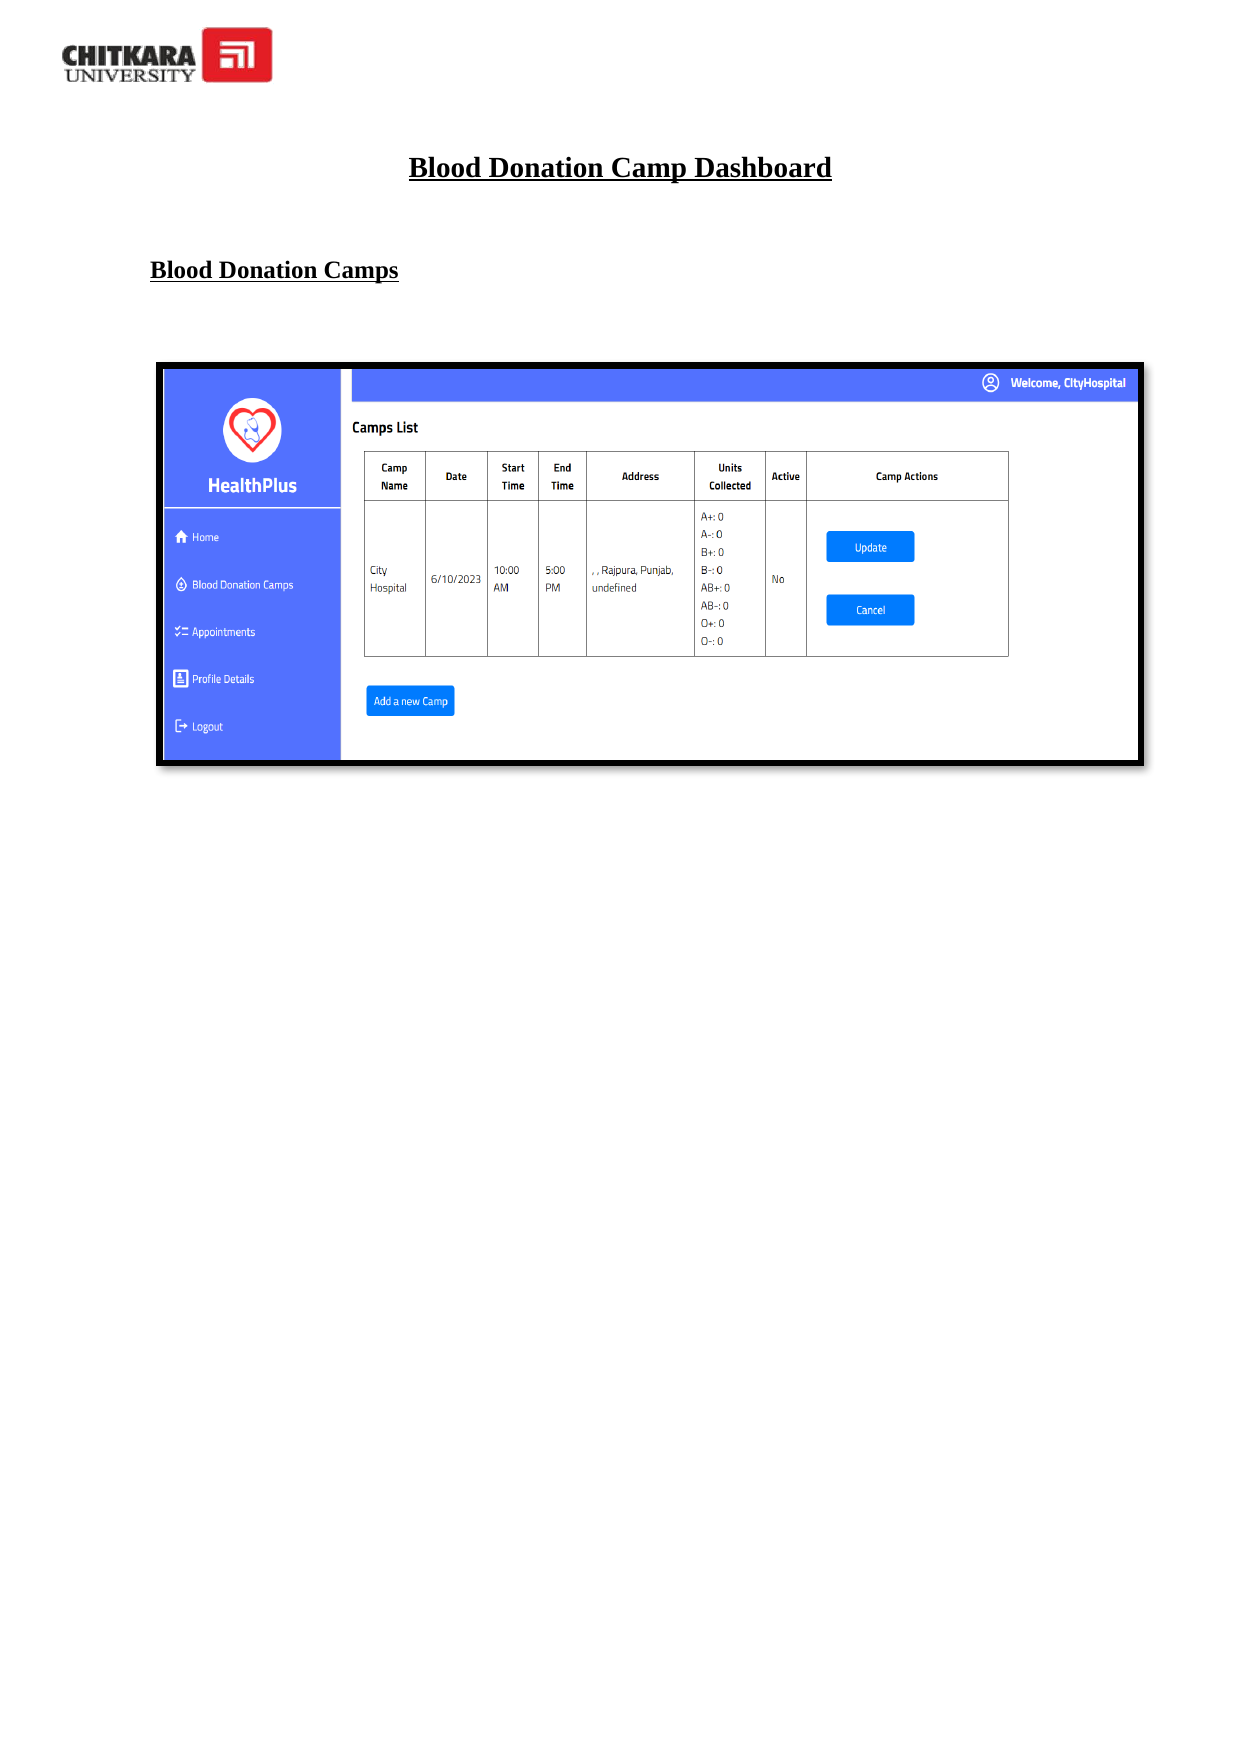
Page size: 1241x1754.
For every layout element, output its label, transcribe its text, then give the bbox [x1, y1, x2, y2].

picture [163, 369, 1138, 760]
text Blood Donation Camp Dashboard [150, 150, 1090, 183]
picture [39, 23, 289, 88]
text Blood Donation Camps [150, 256, 1090, 284]
